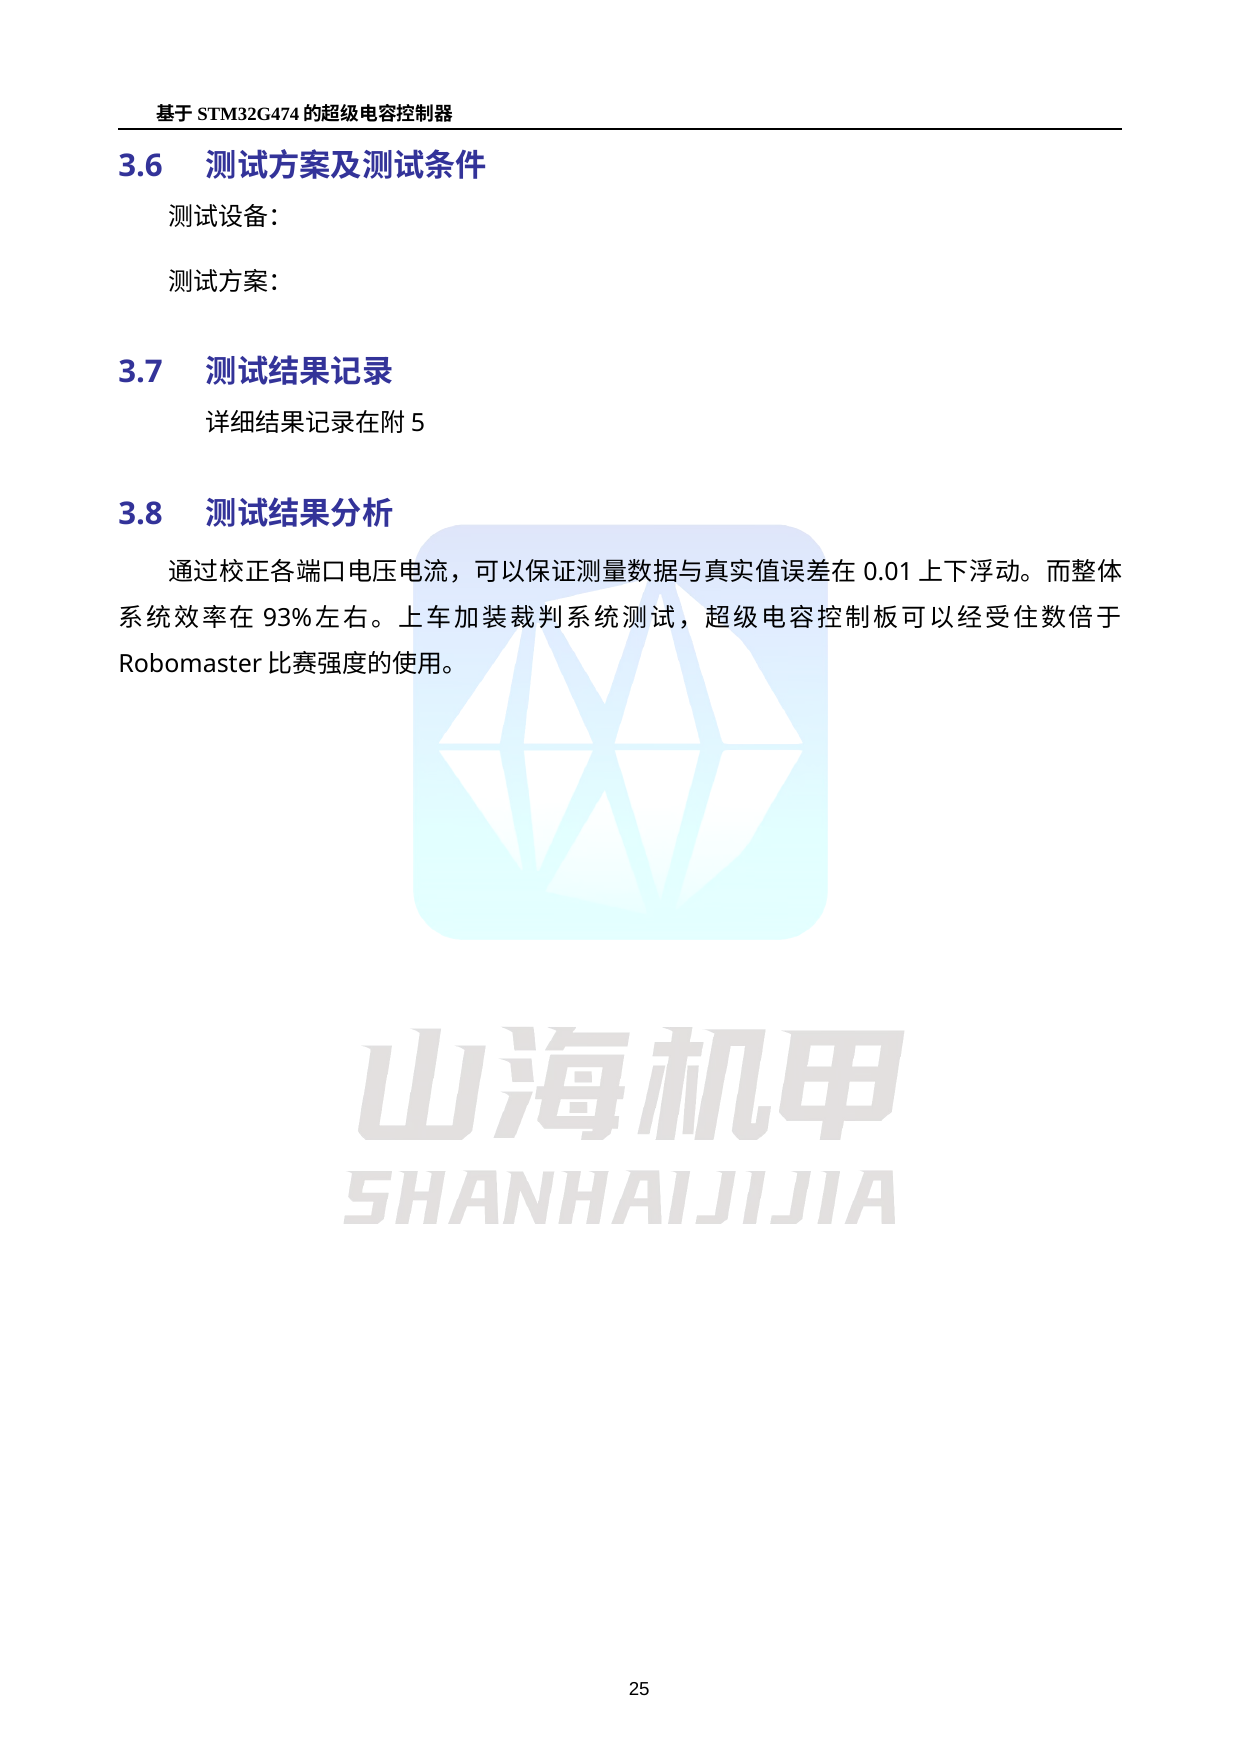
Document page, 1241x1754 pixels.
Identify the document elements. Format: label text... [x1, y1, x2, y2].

subtitle 测试结果分析 [118, 488, 1122, 533]
text 通过校正各端口电压电流，可以保证测量数据与真实值误差在0.01上下浮动。而整体系统效率在93%左右。上车加装裁判系统测试，超级电容控制板可以经受住数倍于Robomaster比赛强度的使用。 [118, 544, 1122, 681]
subtitle 测试方案及测试条件 [118, 140, 1122, 186]
text 测试设备： [118, 196, 1122, 232]
subtitle 测试结果记录 [118, 347, 1122, 392]
text 测试方案： [118, 261, 1122, 297]
text 详细结果记录在附5 [118, 402, 1122, 439]
